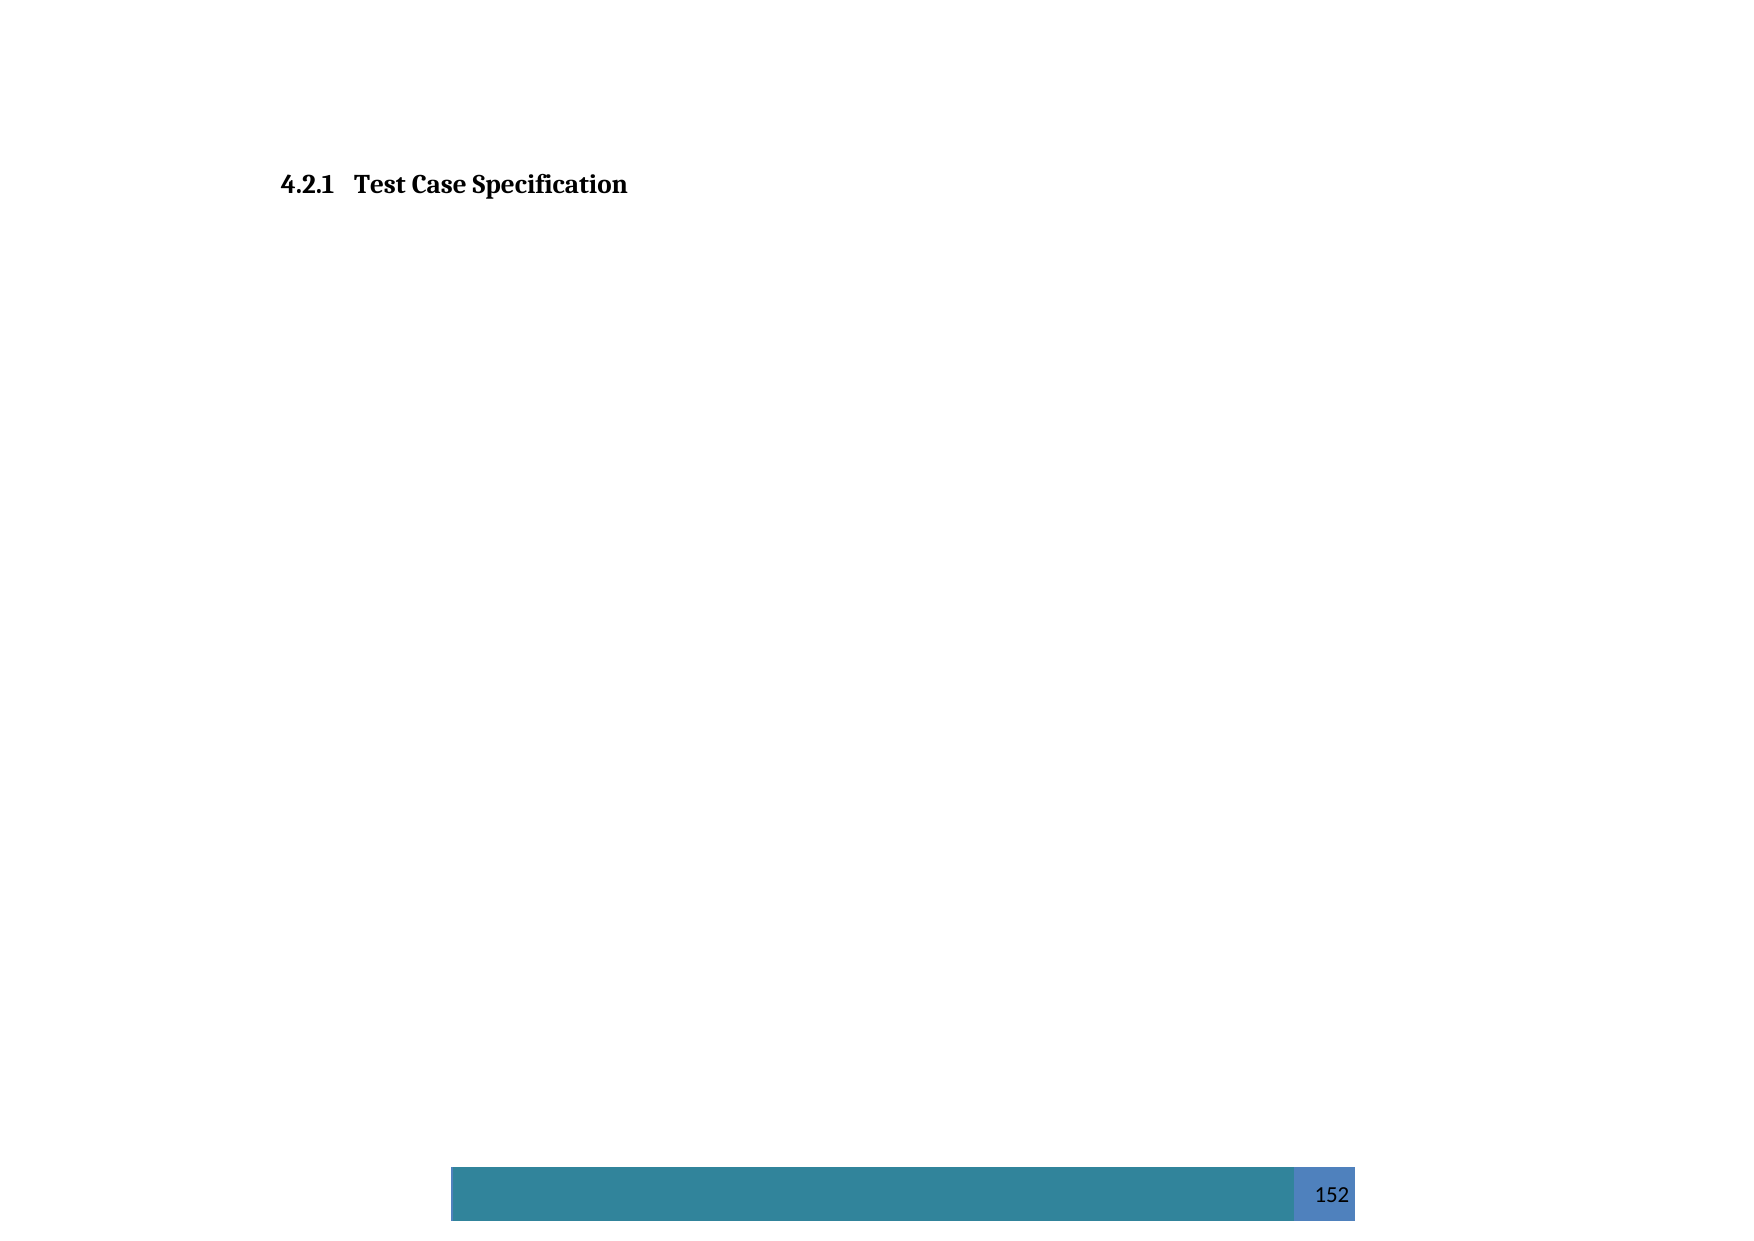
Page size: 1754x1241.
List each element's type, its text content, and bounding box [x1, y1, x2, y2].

subtitle Test Case Specification [281, 169, 1606, 200]
